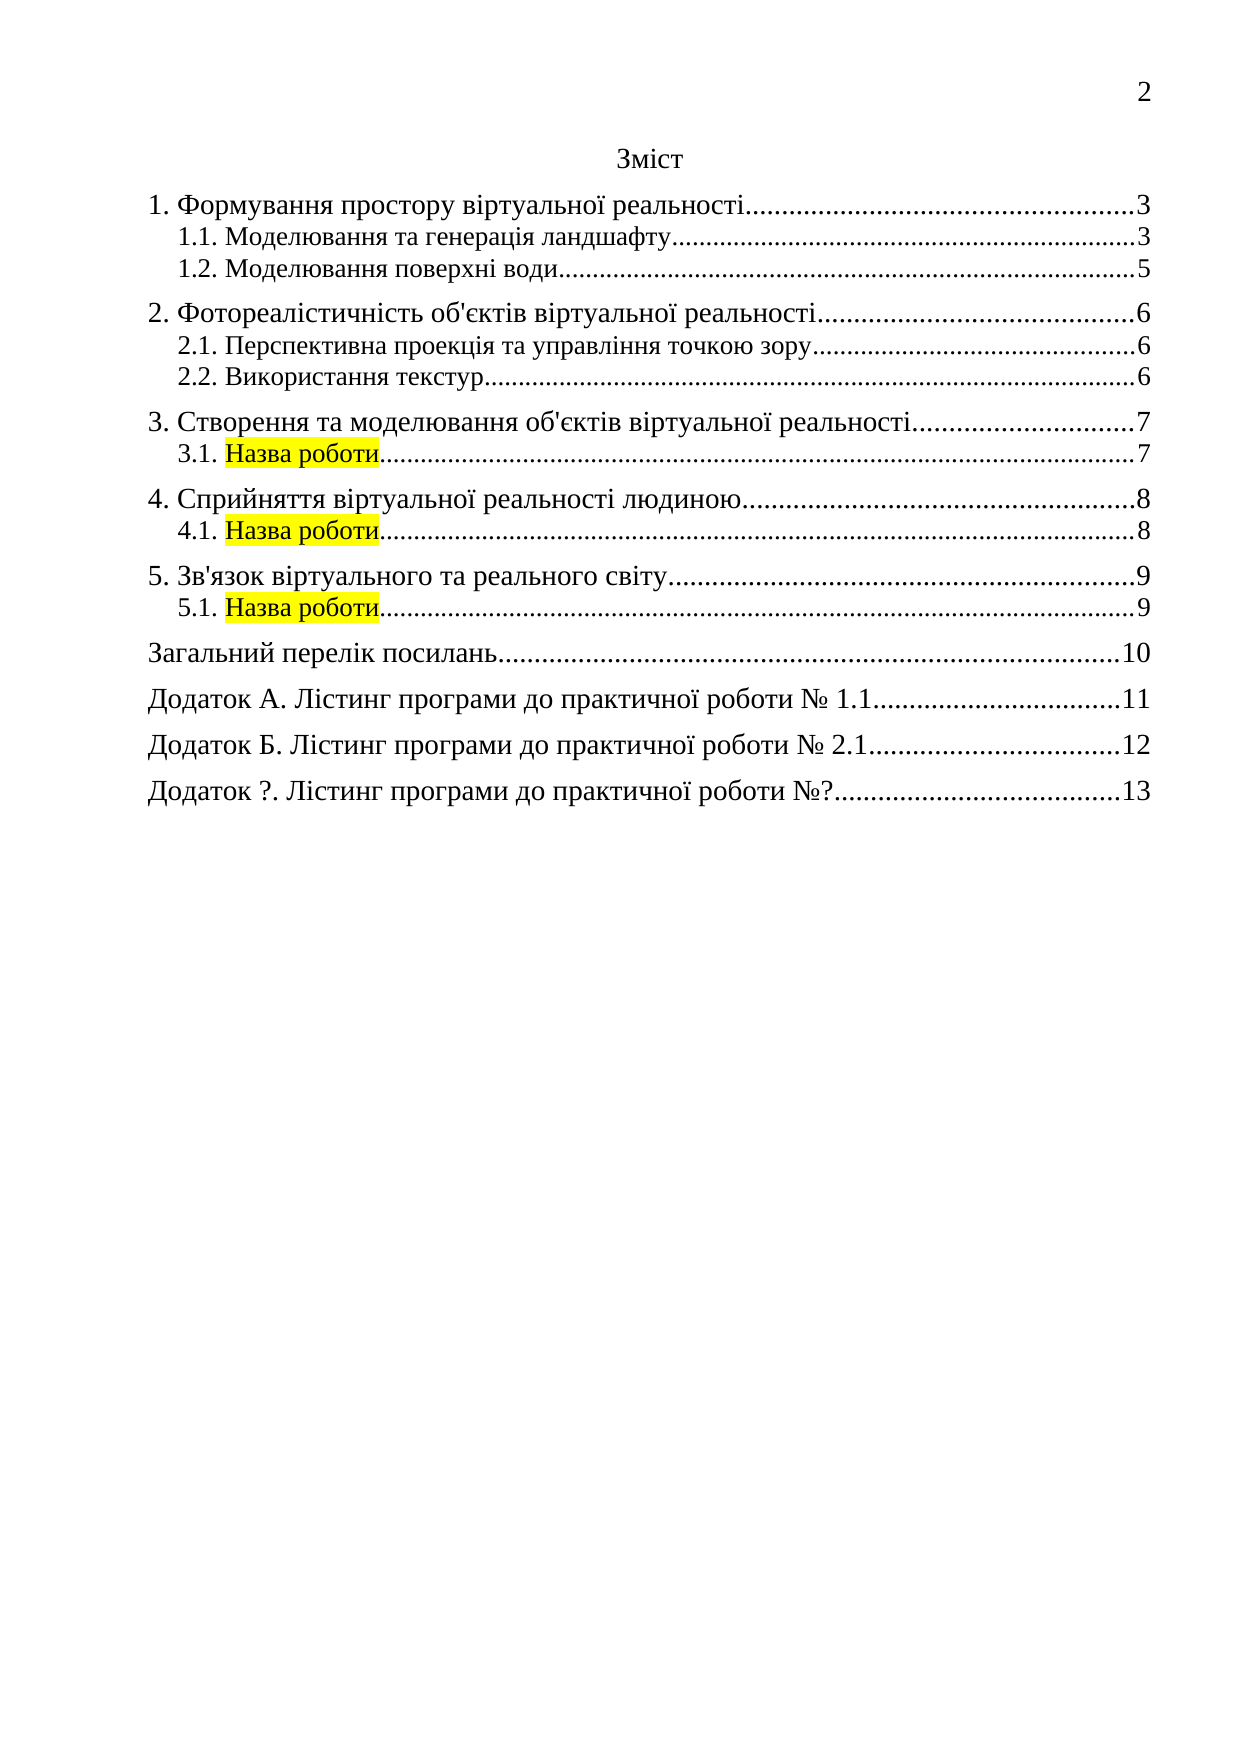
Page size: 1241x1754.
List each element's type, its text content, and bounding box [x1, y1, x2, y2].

text 5.1. Назва роботи 9 [379, 592, 1152, 623]
text 2.2. Використання текстур 6 [148, 360, 1152, 391]
text 1.1. Моделювання та генерація ландшафту 3 [148, 221, 1152, 252]
text Загальний перелік посилань 10 [148, 635, 1152, 669]
text 5.1. Назва роботи 9 [148, 592, 225, 623]
text Додаток ?. Лістинг програми до практичної роботи №? 13 [148, 773, 1152, 807]
text 3. Створення та моделювання об'єктів віртуальної реальності 7 [148, 404, 1152, 437]
text Додаток Б. Лістинг програми до практичної роботи № 2.1 12 [148, 727, 1152, 761]
text 1.2. Моделювання поверхні води 5 [148, 252, 1152, 283]
text 4.1. Назва роботи 8 [148, 514, 225, 546]
text 3.1. Назва роботи 7 [379, 437, 1152, 468]
text 1. Формування простору віртуальної реальності 3 [148, 187, 1152, 221]
text Додаток А. Лістинг програми до практичної роботи № 1.1 11 [148, 681, 1152, 715]
text 3.1. Назва роботи 7 [148, 437, 225, 468]
text 4.1. Назва роботи 8 [379, 514, 1152, 546]
text 5. Зв'язок віртуального та реального світу 9 [148, 558, 1152, 592]
text 2. Фотореалістичність об'єктів віртуальної реальності 6 [148, 295, 1152, 329]
text Зміст [148, 141, 1152, 174]
text 4. Сприйняття віртуальної реальності людиною 8 [148, 481, 1152, 514]
text 2.1. Перспективна проекція та управління точкою зору 6 [148, 329, 1152, 360]
